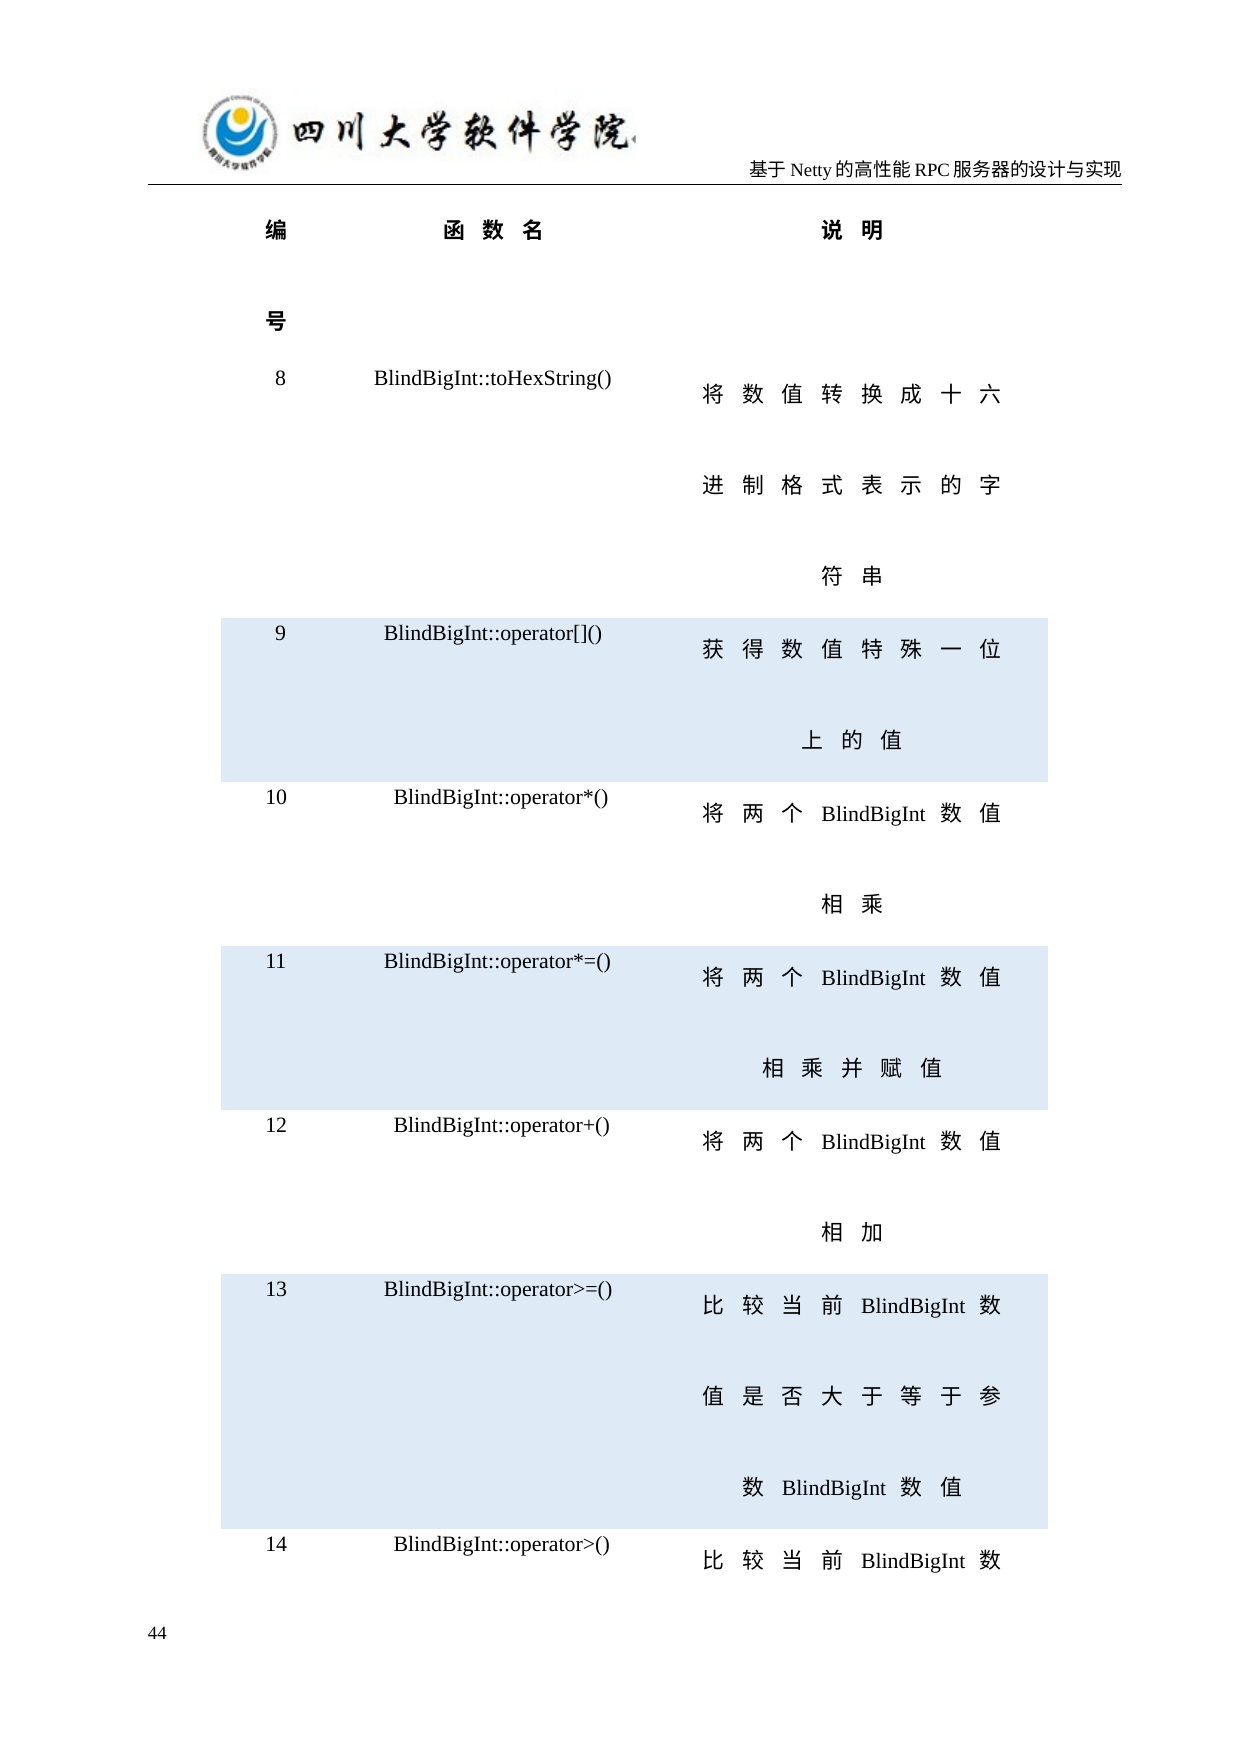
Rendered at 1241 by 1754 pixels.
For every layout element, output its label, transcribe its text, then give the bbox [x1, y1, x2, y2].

table_cell 8 [221, 363, 332, 618]
table_header 说明 [668, 199, 1048, 363]
table_cell 获得数值特殊一位上的值 [668, 618, 1048, 782]
table_cell BlindBigInt::operator*() [332, 782, 668, 946]
table_header 编号 [221, 199, 332, 363]
table_cell 将两个BlindBigInt数值相乘并赋值 [668, 946, 1048, 1110]
table_cell 13 [221, 1274, 332, 1529]
table_cell 9 [221, 618, 332, 782]
table_cell BlindBigInt::operator[]() [332, 618, 668, 782]
table_cell BlindBigInt::operator>=() [332, 1274, 668, 1529]
table_cell 将两个BlindBigInt数值相乘 [668, 782, 1048, 946]
table_cell 将数值转换成十六进制格式表示的字符串 [668, 363, 1048, 618]
table_cell 10 [221, 782, 332, 946]
table_cell BlindBigInt::operator*=() [332, 946, 668, 1110]
table_cell BlindBigInt::operator>() [332, 1529, 668, 1589]
table_cell 12 [221, 1110, 332, 1274]
table_cell 14 [221, 1529, 332, 1589]
table_cell BlindBigInt::toHexString() [332, 363, 668, 618]
table_cell 11 [221, 946, 332, 1110]
table_cell BlindBigInt::operator+() [332, 1110, 668, 1274]
table_header 函数名 [332, 199, 668, 363]
table_cell 将两个BlindBigInt数值相加 [668, 1110, 1048, 1274]
picture [197, 88, 639, 177]
table_cell 比较当前BlindBigInt数值是否大于等于参数BlindBigInt数值 [668, 1274, 1048, 1529]
table_cell 比较当前BlindBigInt数值是否大于参数BlindBigInt数值 [668, 1529, 1048, 1589]
